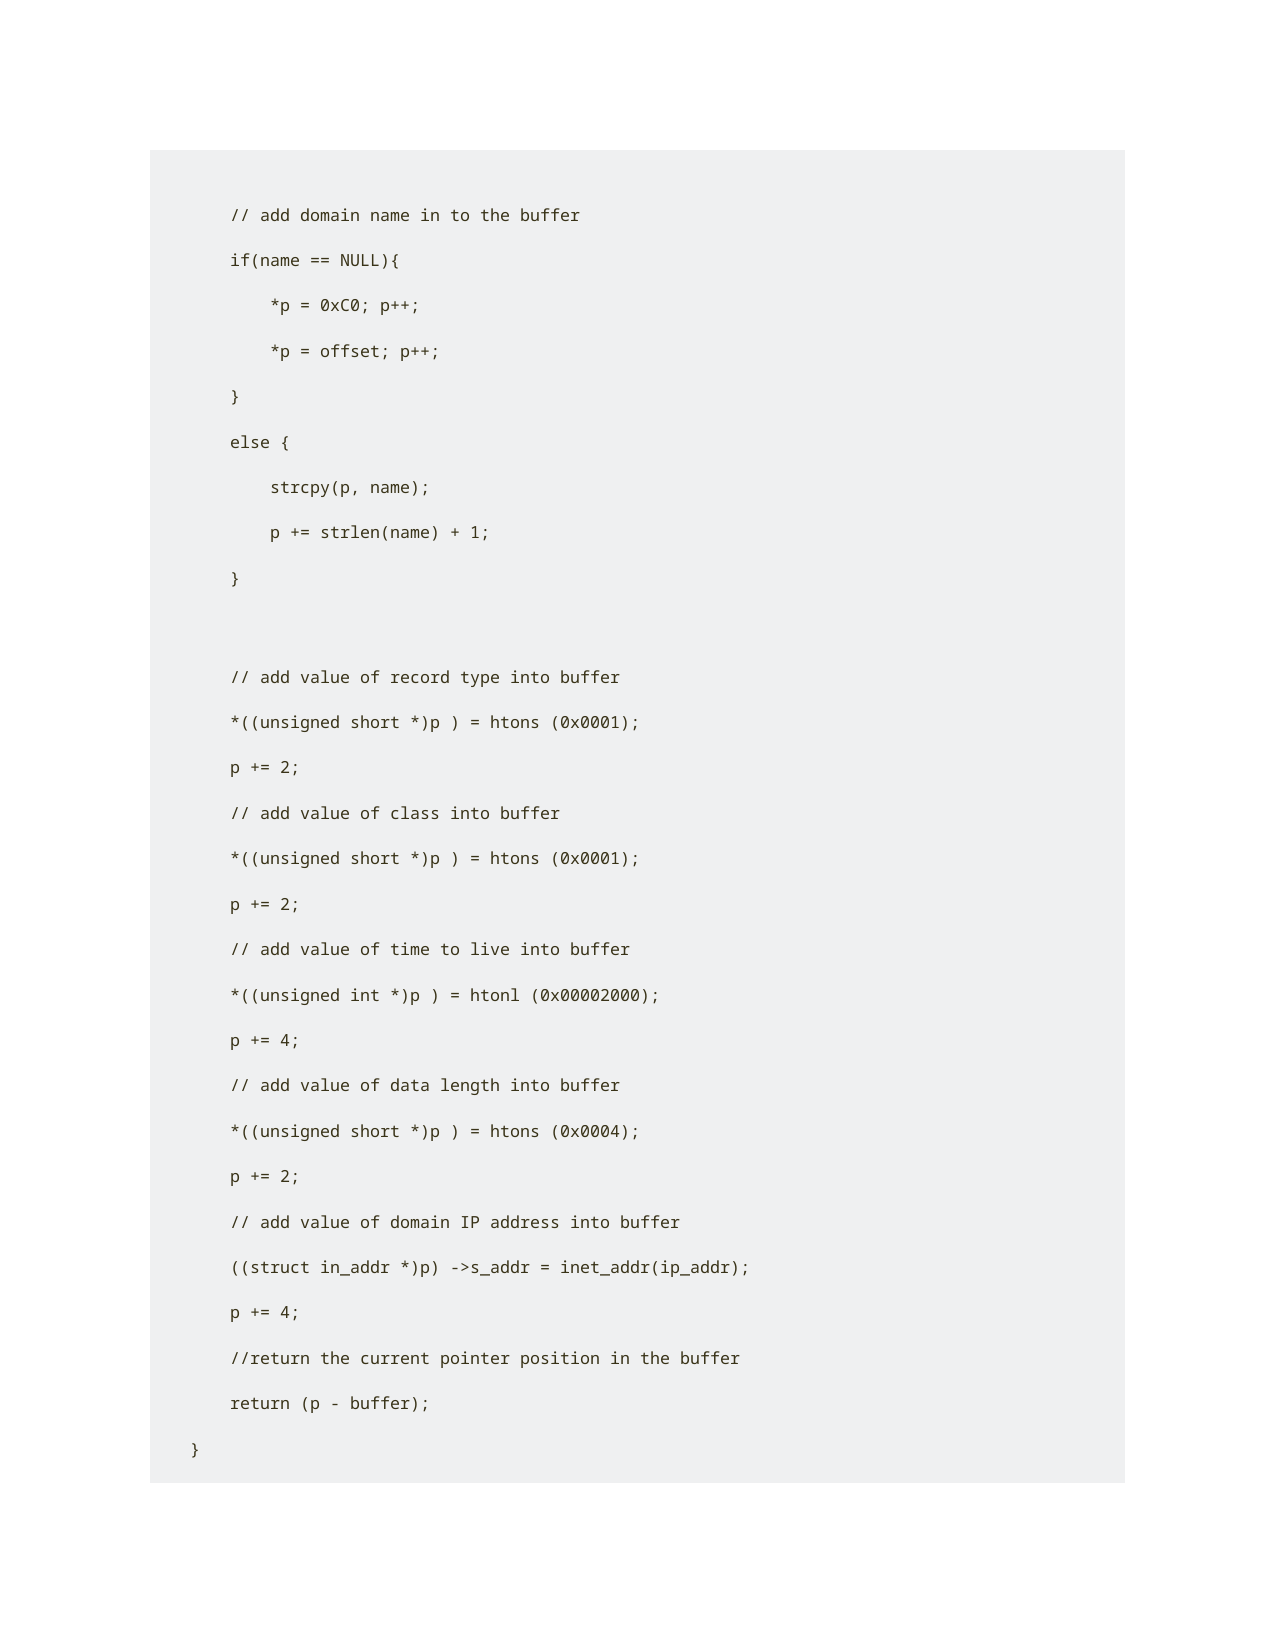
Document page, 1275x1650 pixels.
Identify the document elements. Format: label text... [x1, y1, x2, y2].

text } [150, 567, 1125, 589]
text else { [150, 430, 1125, 453]
text if(name == NULL){ [150, 249, 1125, 271]
text p += strlen(name) + 1; [150, 521, 1125, 544]
text p += 4; [150, 1301, 1125, 1324]
text *((unsigned short *)p ) = htons (0x0001); [150, 711, 1125, 733]
text *((unsigned int *)p ) = htonl (0x00002000); [150, 983, 1125, 1006]
text } [150, 385, 1125, 408]
text *((unsigned short *)p ) = htons (0x0001); [150, 847, 1125, 869]
text // add domain name in to the buffer [150, 203, 1125, 226]
text // add value of data length into buffer [150, 1074, 1125, 1097]
text return (p - buffer); [150, 1392, 1125, 1414]
text p += 2; [150, 892, 1125, 915]
text p += 4; [150, 1028, 1125, 1051]
text //return the current pointer position in the buffer [150, 1346, 1125, 1369]
text strcpy(p, name); [150, 476, 1125, 498]
text *p = 0xC0; p++; [150, 294, 1125, 317]
text *((unsigned short *)p ) = htons (0x0004); [150, 1119, 1125, 1142]
text *p = offset; p++; [150, 339, 1125, 362]
text // add value of record type into buffer [150, 665, 1125, 688]
text p += 2; [150, 1165, 1125, 1187]
text } [150, 1437, 1125, 1460]
text p += 2; [150, 756, 1125, 779]
text ((struct in_addr *)p) ->s_addr = inet_addr(ip_addr); [150, 1256, 1125, 1278]
text // add value of class into buffer [150, 801, 1125, 824]
text // add value of domain IP address into buffer [150, 1210, 1125, 1233]
text // add value of time to live into buffer [150, 938, 1125, 960]
